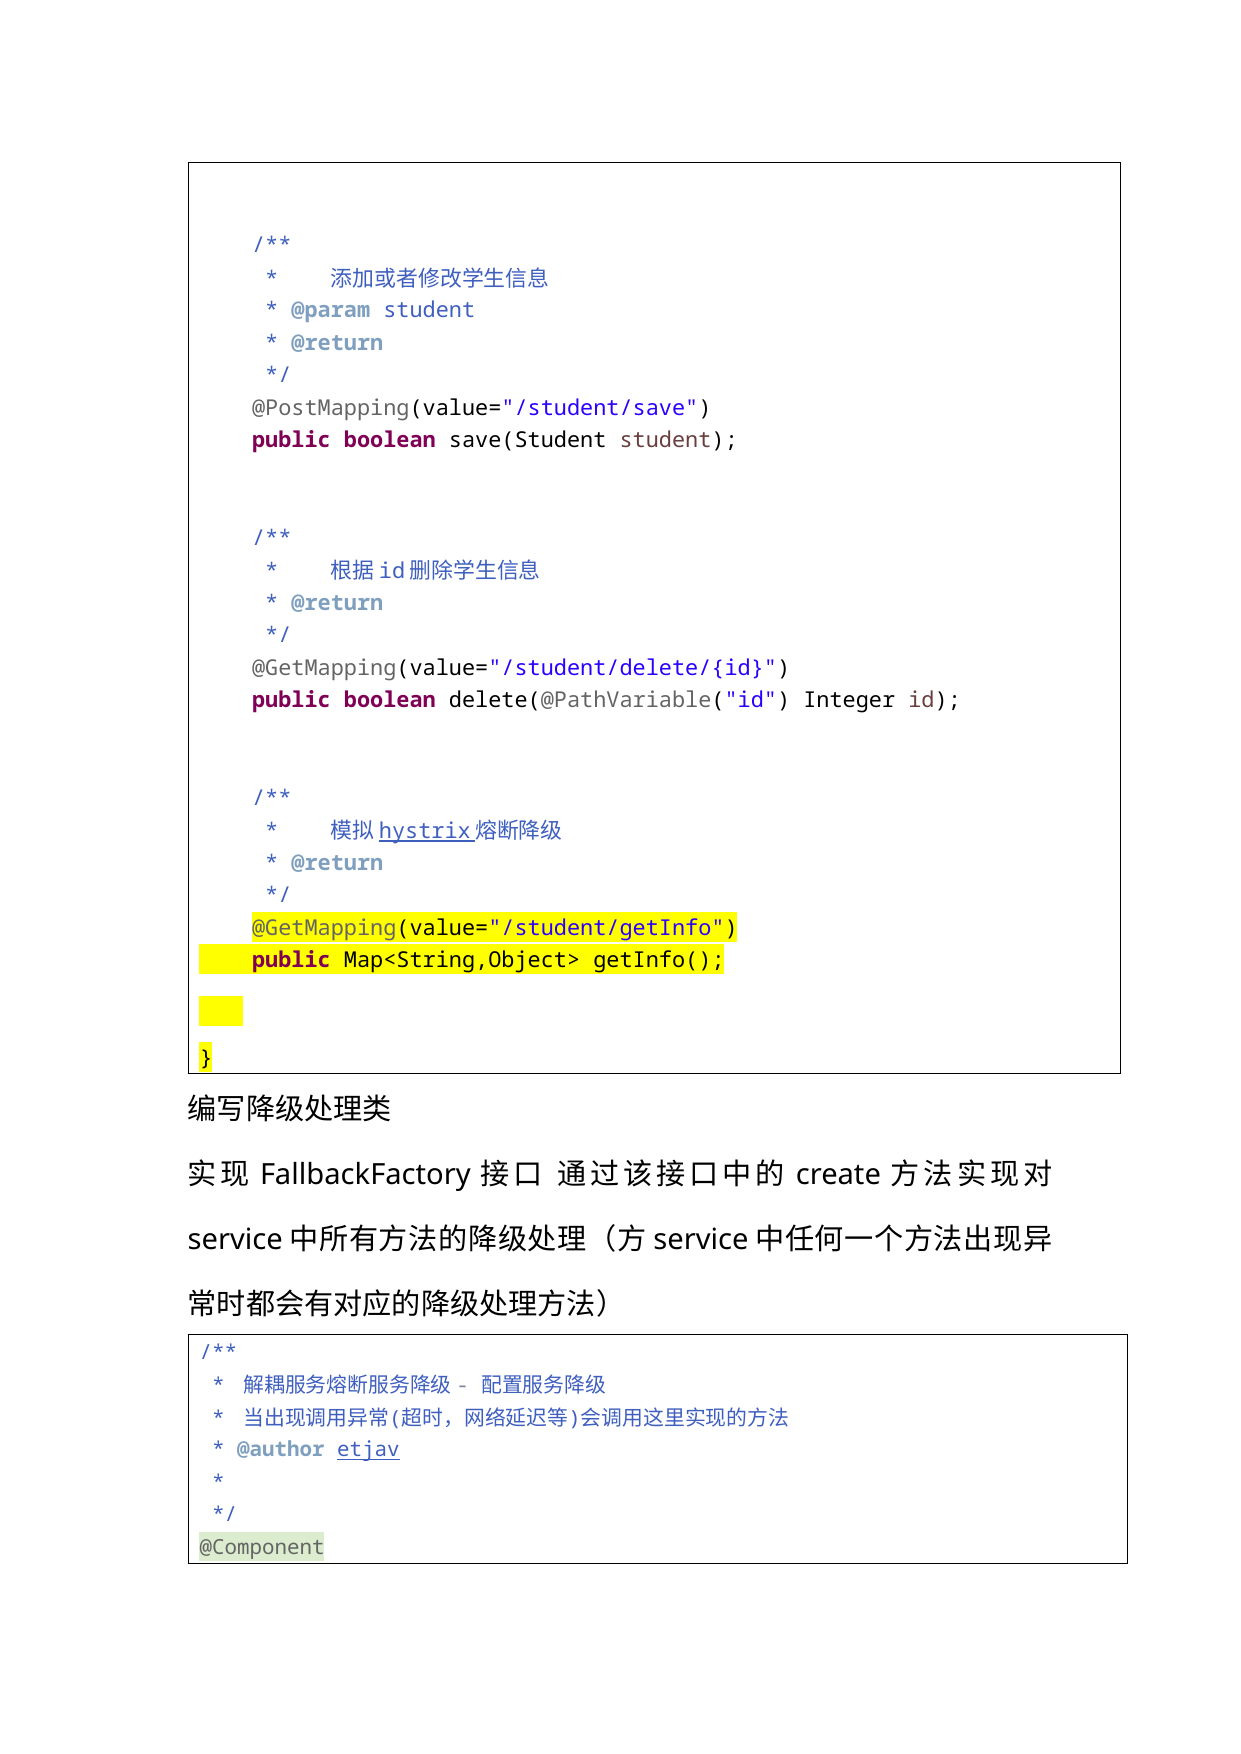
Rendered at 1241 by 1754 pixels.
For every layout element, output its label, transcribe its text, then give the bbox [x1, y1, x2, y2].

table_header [189, 163, 1120, 1073]
text 编写降级处理类 [187, 1074, 1053, 1139]
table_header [189, 1335, 1127, 1563]
text 实现FallbackFactory接口 通过该接口中的create方法实现对service中所有方法的降级处理（方service中任何一个方法出现异常时都会有对应的降级处理方法） [187, 1139, 1053, 1334]
